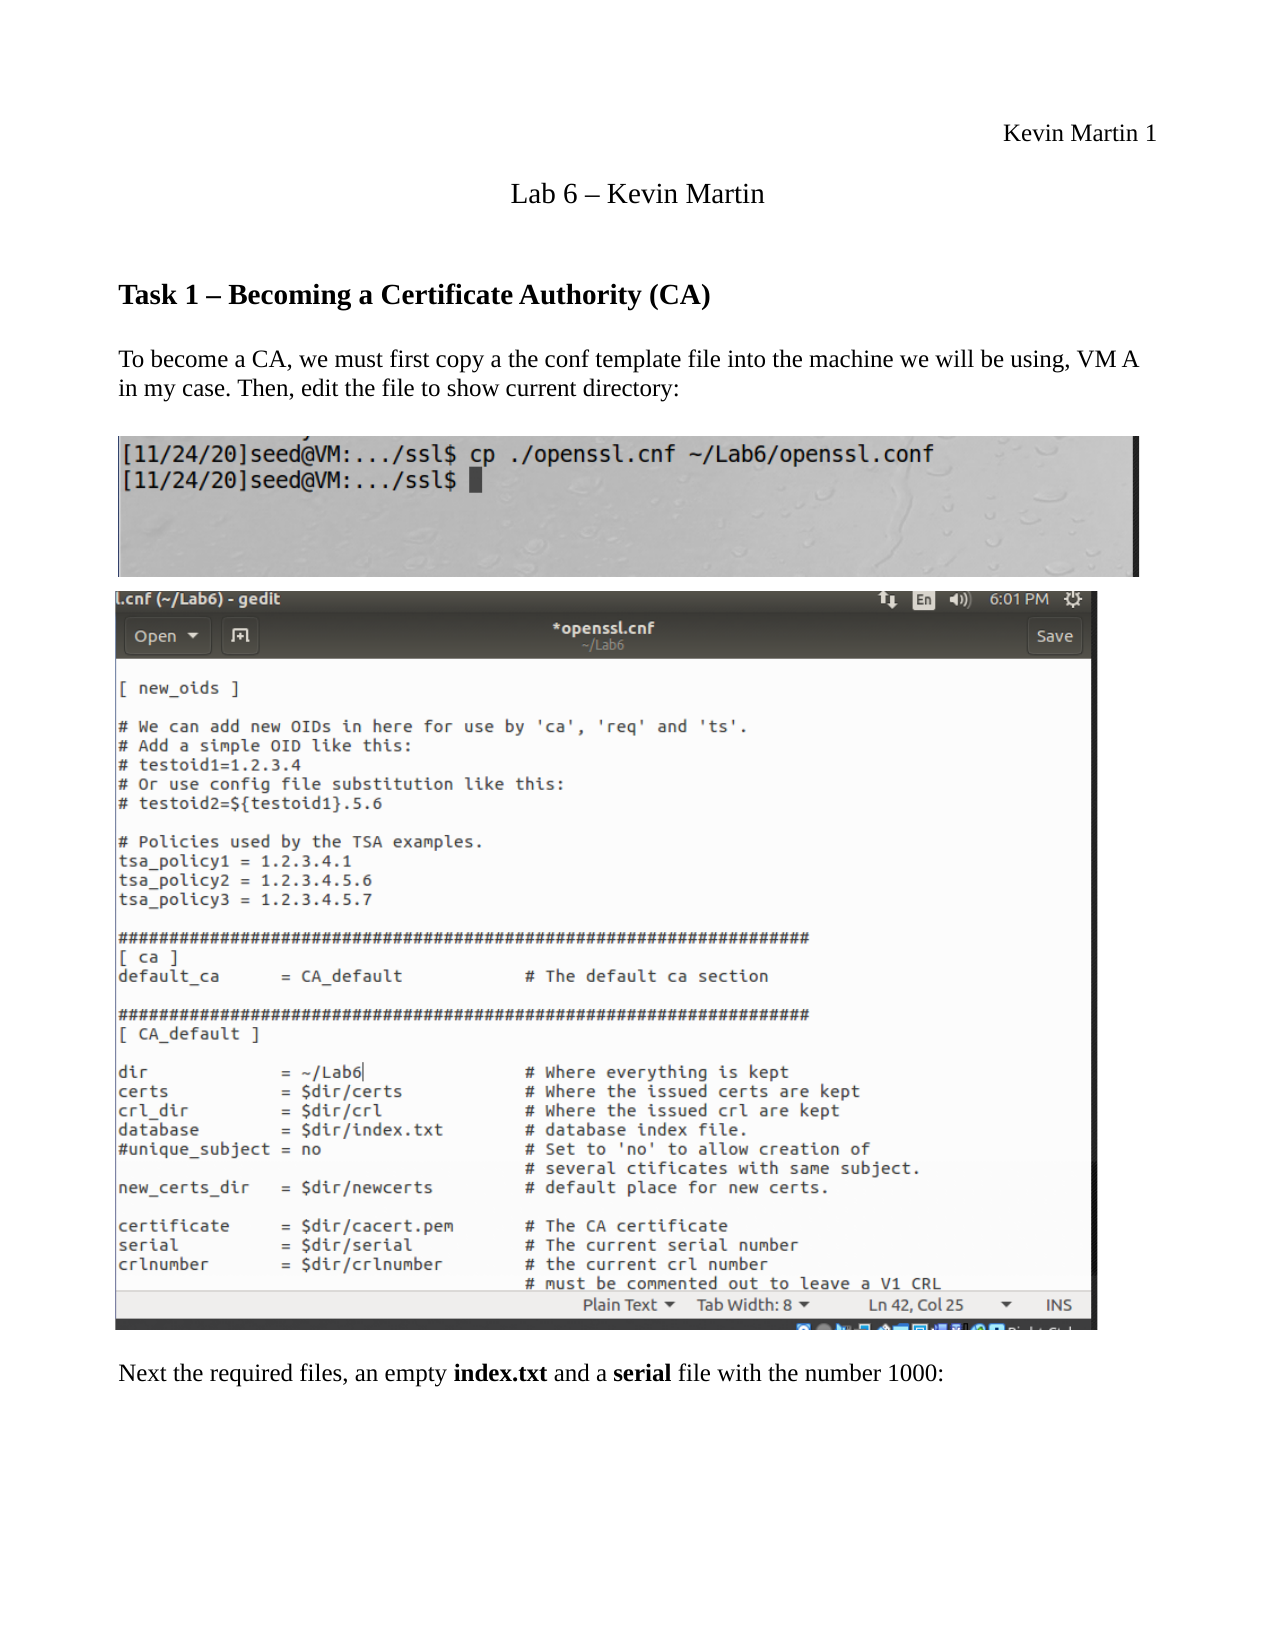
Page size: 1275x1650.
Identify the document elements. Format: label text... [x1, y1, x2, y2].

picture [118, 436, 1140, 577]
text Next the required files, an empty index.txt and a serial file with the number 1000: [118, 1358, 1157, 1387]
text Lab 6 – Kevin Martin [118, 176, 1157, 210]
text Task 1 – Becoming a Certificate Authority (CA) [118, 277, 1157, 311]
text To become a CA, we must first copy a the conf template file into the machine we will be using, VM A in my case. Then, edit the file to show current directory: [118, 344, 1157, 402]
picture [115, 591, 1098, 1330]
